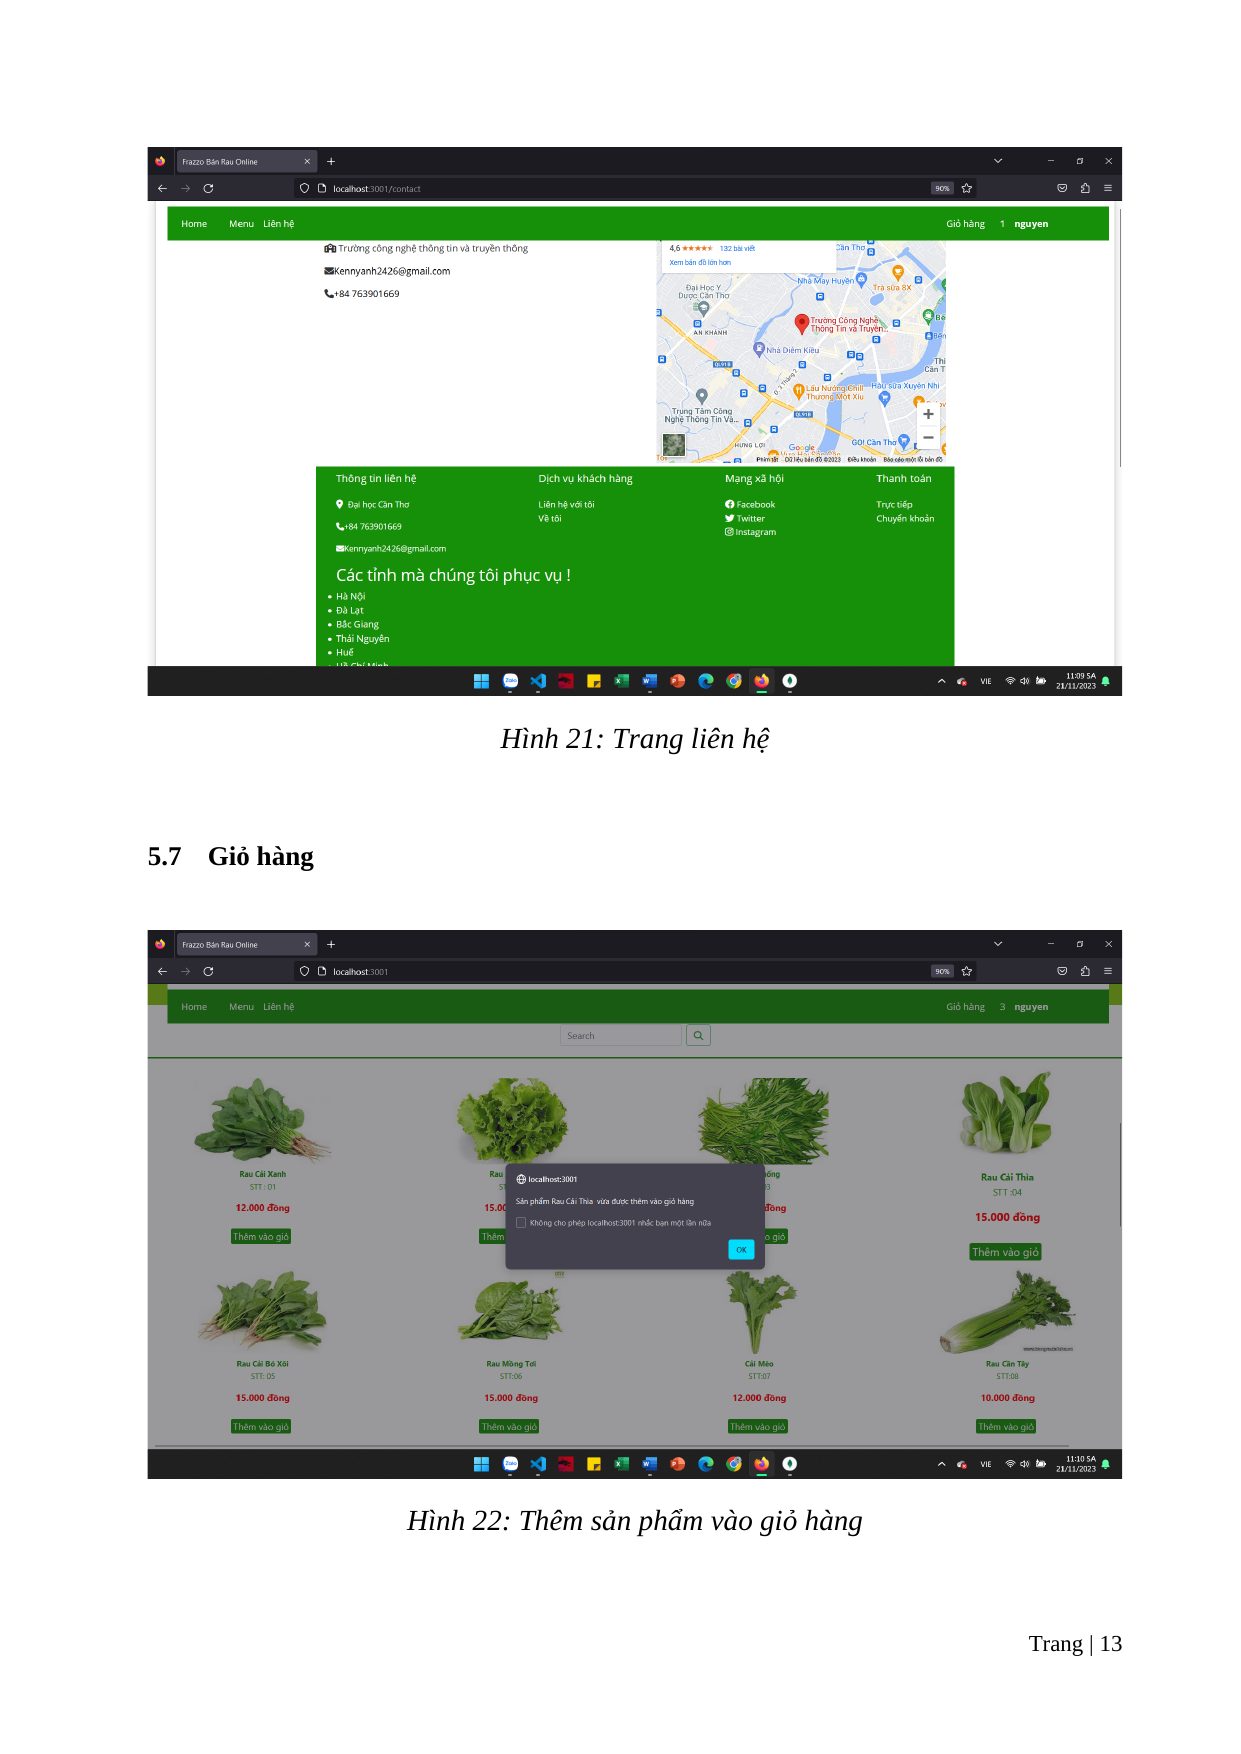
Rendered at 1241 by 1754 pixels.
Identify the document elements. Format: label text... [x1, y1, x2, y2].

picture [147, 147, 1123, 696]
subtitle Giỏ hàng [148, 839, 1122, 871]
text Hình 21: Trang liên hệ [148, 721, 1122, 754]
text Hình 22: Thêm sản phẩm vào giỏ hàng [148, 1503, 1122, 1537]
picture [147, 930, 1123, 1479]
